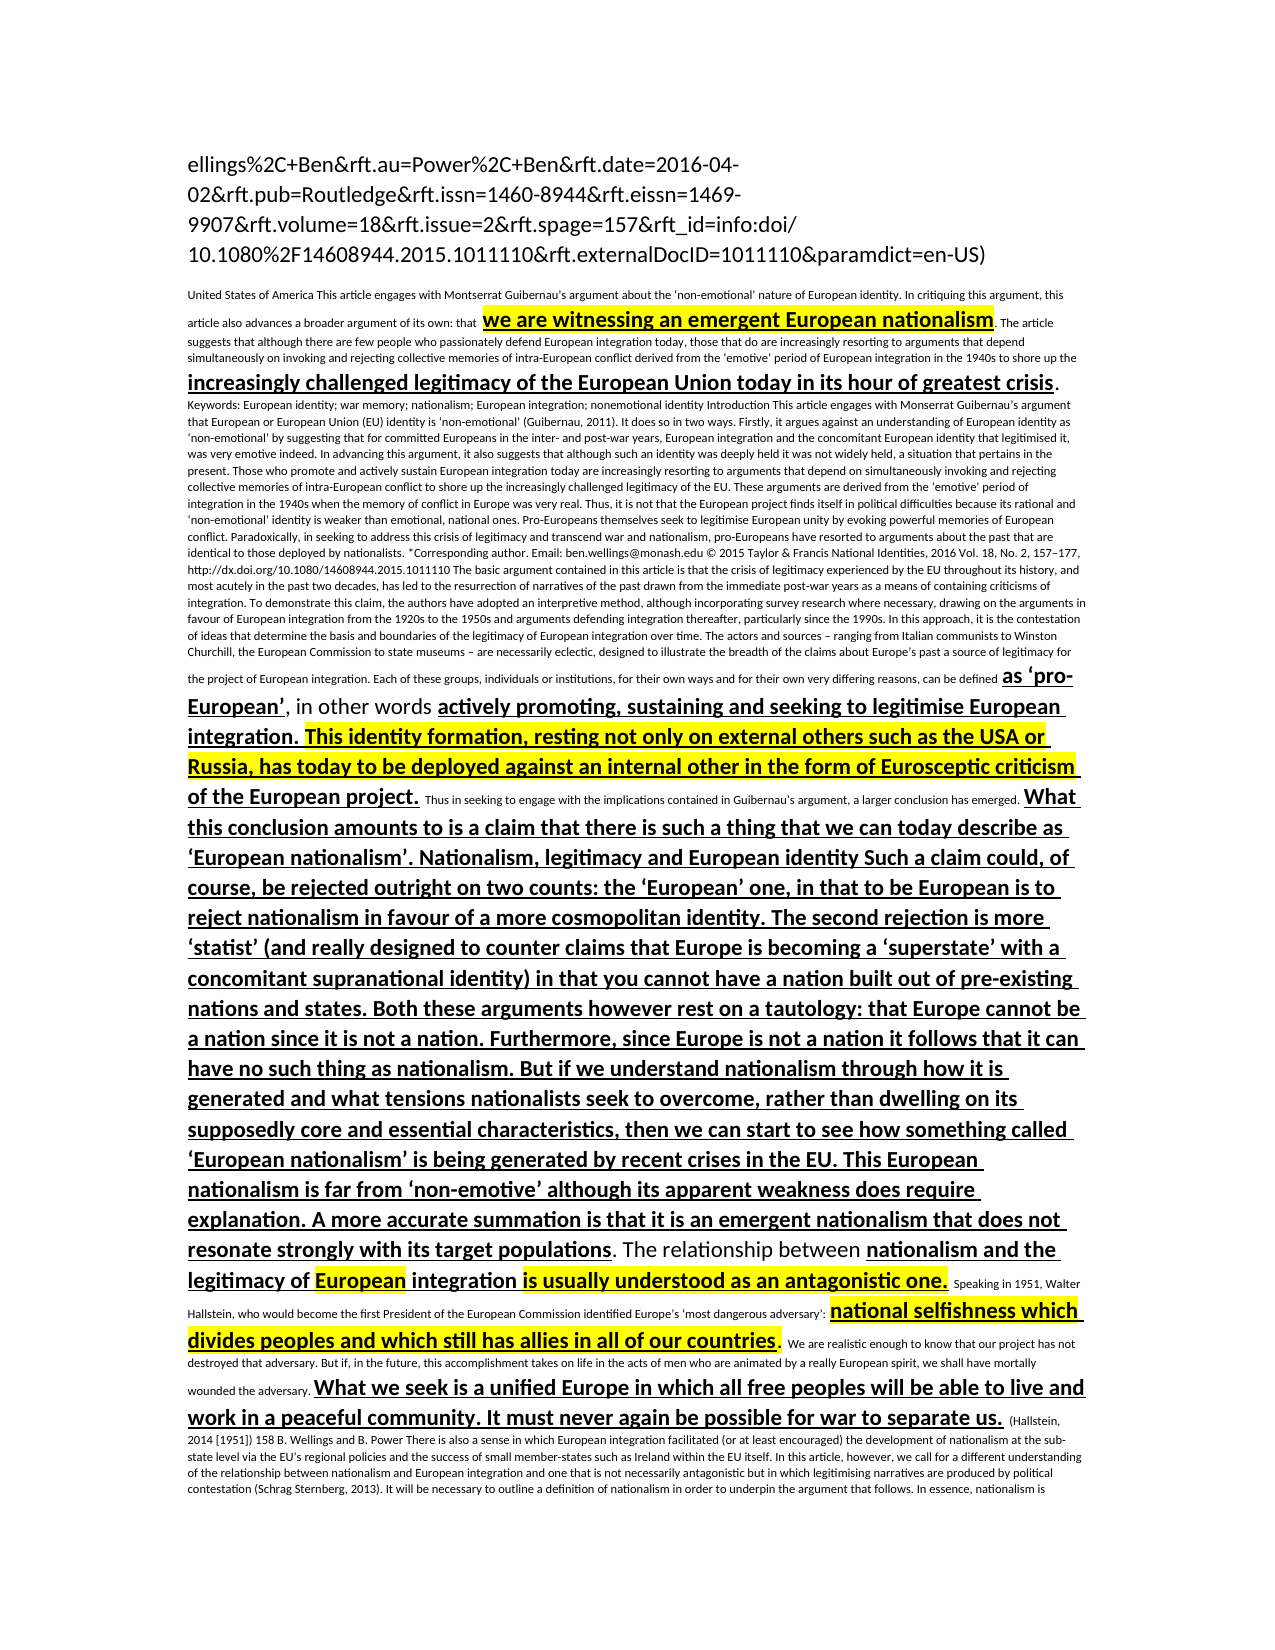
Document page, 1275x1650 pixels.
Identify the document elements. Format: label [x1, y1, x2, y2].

text [187, 150, 1087, 269]
text [187, 287, 1087, 1497]
